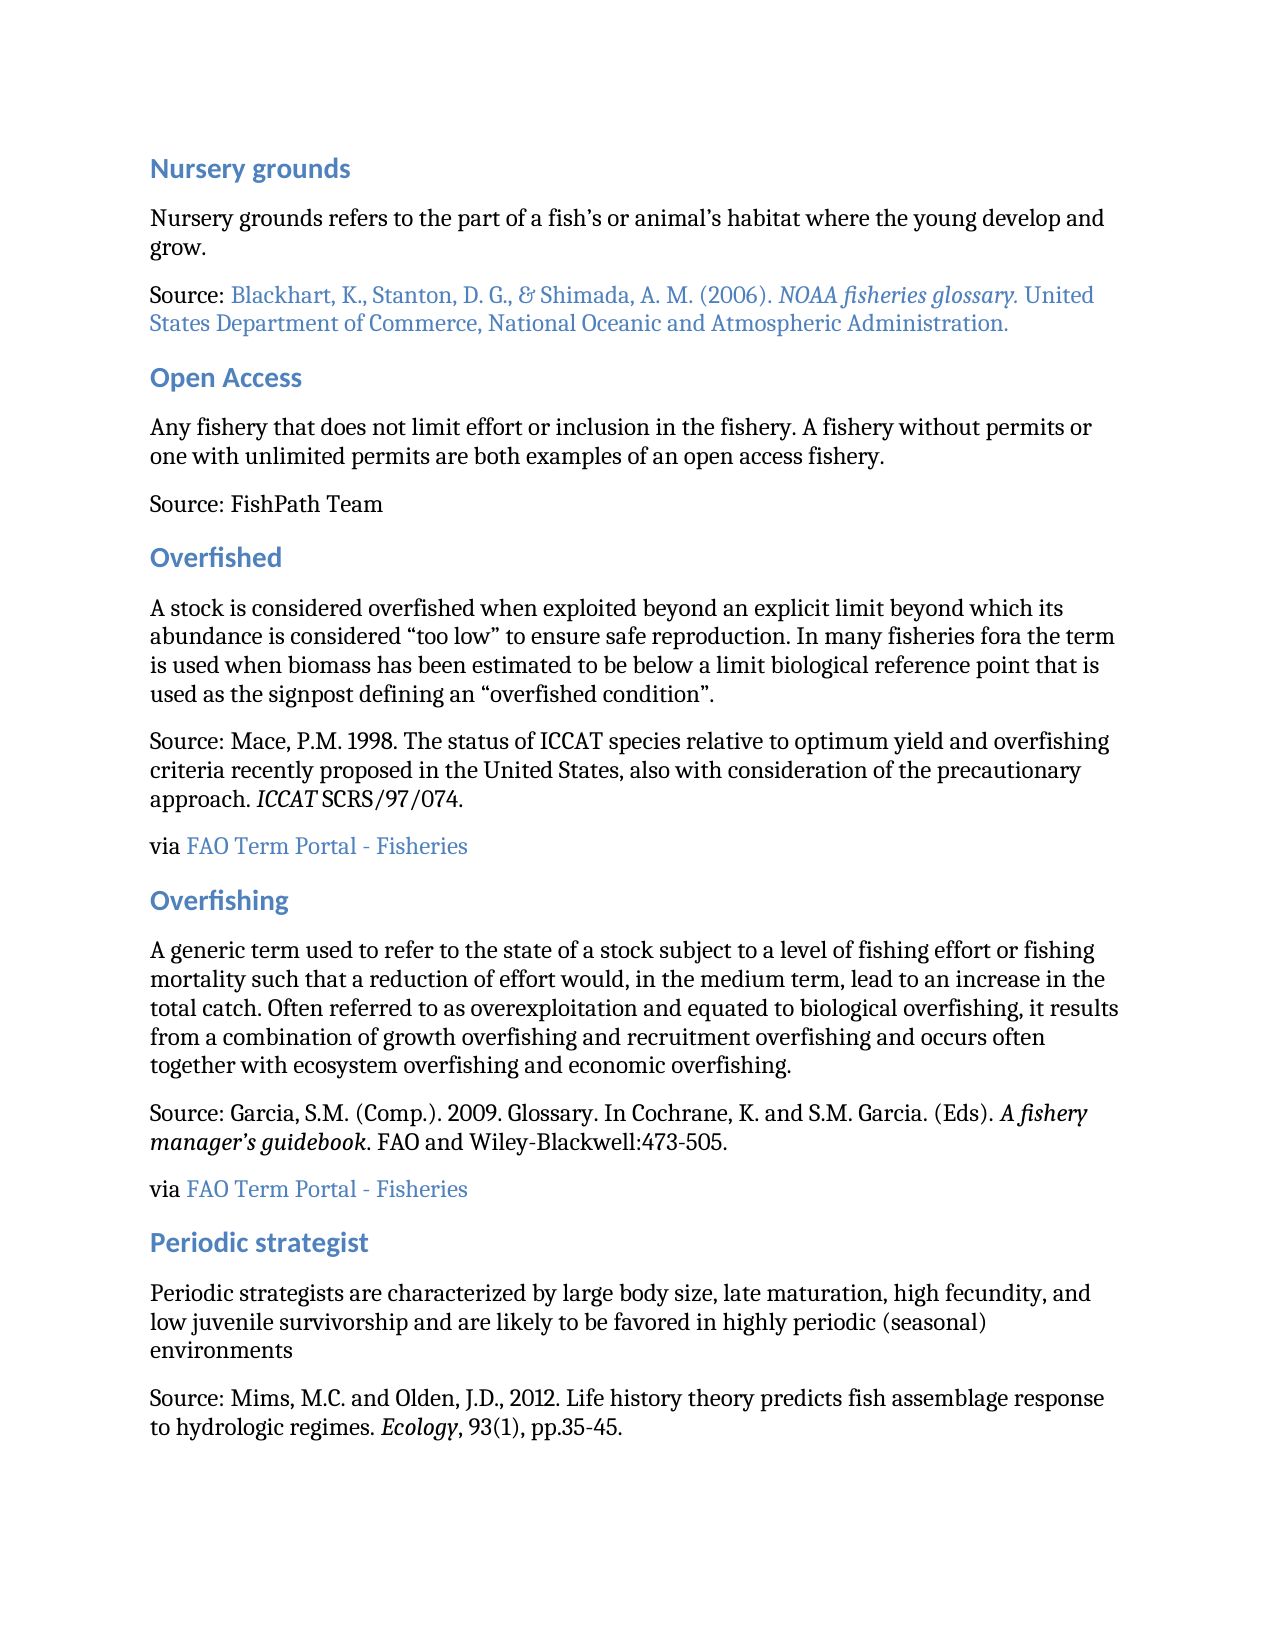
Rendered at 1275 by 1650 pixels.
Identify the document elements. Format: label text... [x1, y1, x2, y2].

text via FAO Term Portal - Fisheries [150, 832, 1125, 861]
subtitle Periodic strategist [150, 1224, 1125, 1260]
text Nursery grounds refers to the part of a fish’s or animal’s habitat where the young develop and grow. [150, 204, 1125, 262]
text Periodic strategists are characterized by large body size, late maturation, high fecundity, and low juvenile survivorship and are likely to be favored in highly periodic (seasonal) environments [150, 1279, 1125, 1365]
text Source: Garcia, S.M. (Comp.). 2009. Glossary. In Cochrane, K. and S.M. Garcia. (Eds). A fishery manager’s guidebook. FAO and Wiley-Blackwell:473-505. [150, 1099, 1125, 1156]
text Source: Blackhart, K., Stanton, D. G., & Shimada, A. M. (2006). NOAA fisheries glossary. United States Department of Commerce, National Oceanic and Atmospheric Administration. [150, 281, 1125, 338]
text A generic term used to refer to the state of a stock subject to a level of fishing effort or fishing mortality such that a reduction of effort would, in the medium term, lead to an increase in the total catch. Often referred to as overexploitation and equated to biological overfishing, it results from a combination of growth overfishing and recruitment overfishing and occurs often together with ecosystem overfishing and economic overfishing. [150, 936, 1125, 1080]
text Source: FishPath Team [150, 489, 1125, 518]
subtitle Nursery grounds [150, 150, 1125, 186]
subtitle Open Access [150, 359, 1125, 394]
text Any fishery that does not limit effort or inclusion in the fishery. A fishery without permits or one with unlimited permits are both examples of an open access fishery. [150, 413, 1125, 471]
subtitle Overfishing [150, 882, 1125, 917]
text A stock is considered overfished when exploited beyond an explicit limit beyond which its abundance is considered “too low” to ensure safe reproduction. In many fisheries fora the term is used when biomass has been estimated to be below a limit biological reference point that is used as the signpost defining an “overfished condition”. [150, 593, 1125, 708]
subtitle Overfished [150, 539, 1125, 575]
text via FAO Term Portal - Fisheries [150, 1175, 1125, 1204]
text Source: Mims, M.C. and Olden, J.D., 2012. Life history theory predicts fish assemblage response to hydrologic regimes. Ecology, 93(1), pp.35-45. [150, 1384, 1125, 1441]
text Source: Mace, P.M. 1998. The status of ICCAT species relative to optimum yield and overfishing criteria recently proposed in the United States, also with consideration of the precautionary approach. ICCAT SCRS/97/074. [150, 727, 1125, 813]
